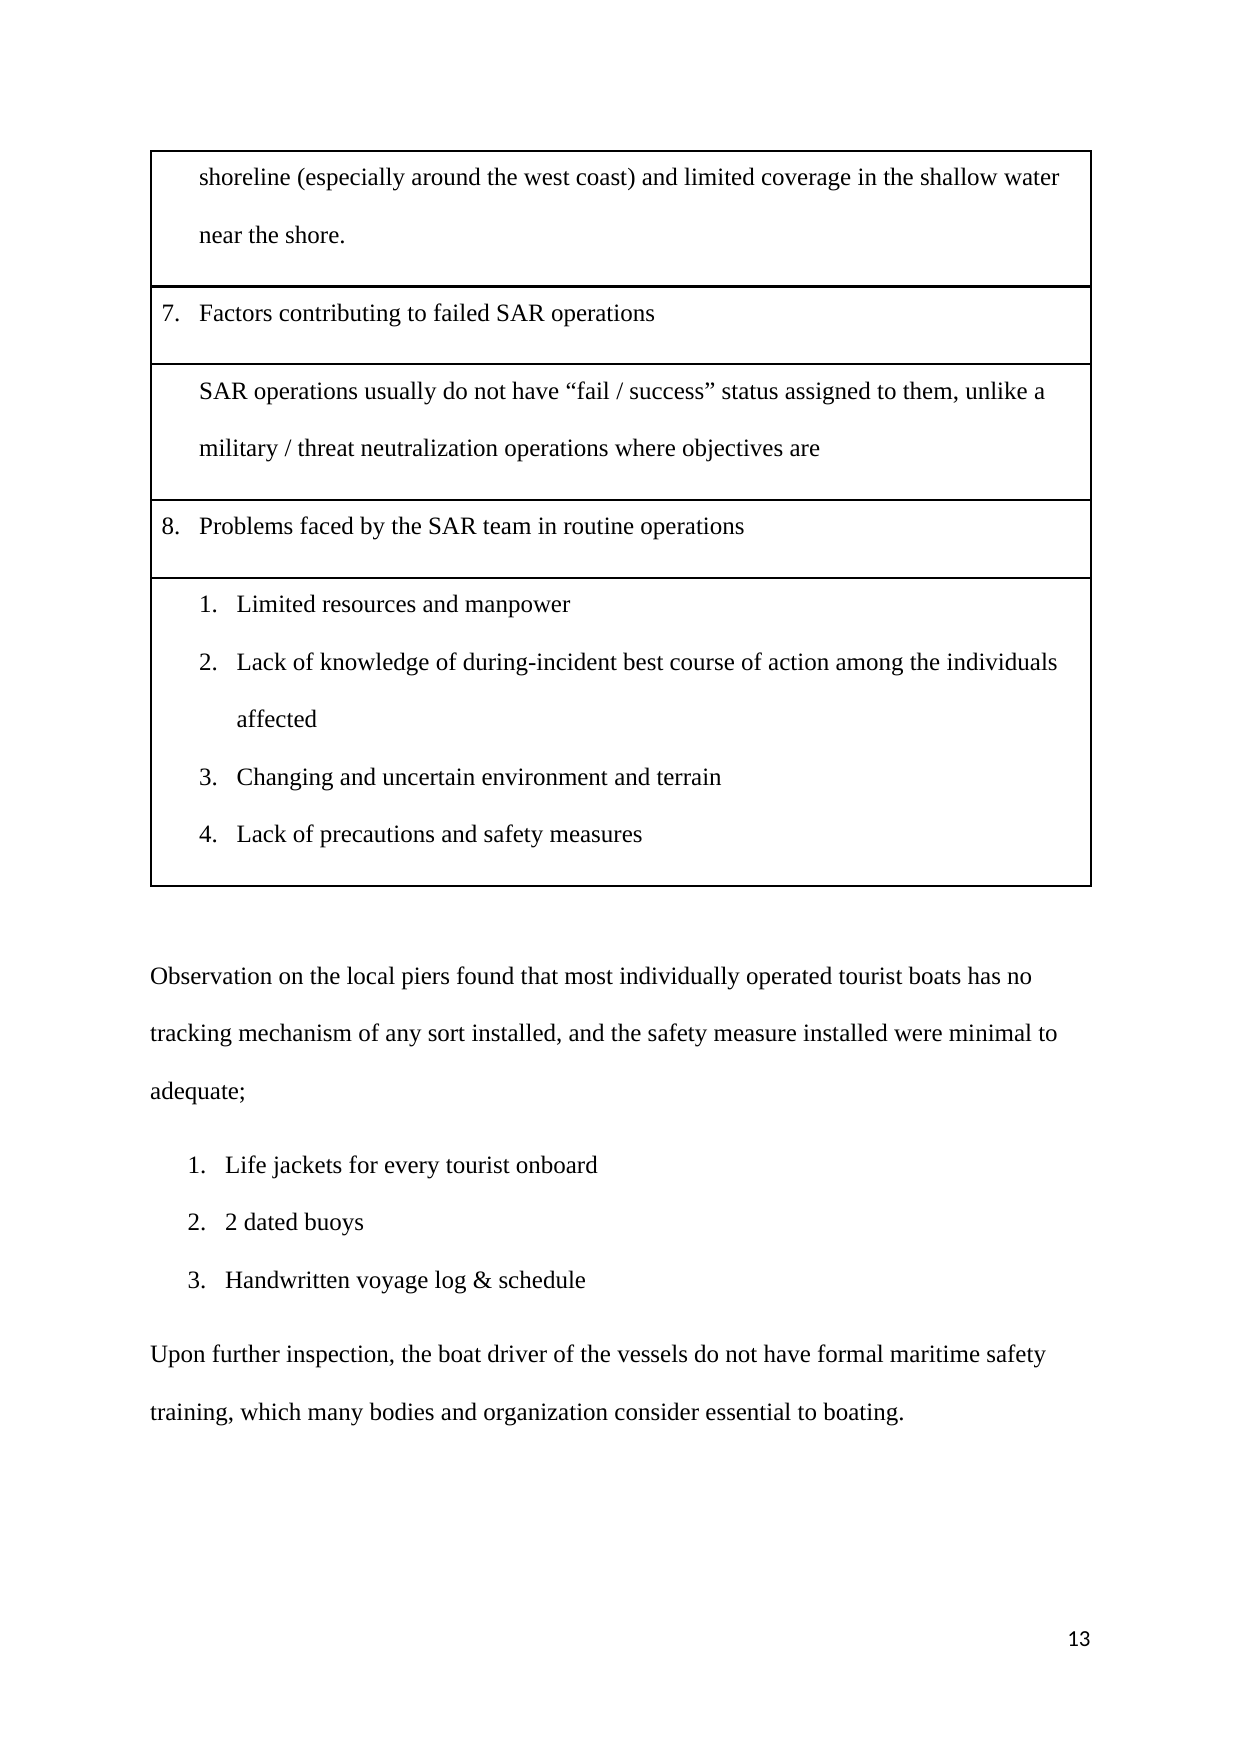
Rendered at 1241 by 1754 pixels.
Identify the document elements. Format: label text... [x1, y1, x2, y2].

table_cell Limited resources and manpower Lack of knowledge of during-incident best course of action among the individuals affected Changing and uncertain environment and terrain Lack of precautions and safety measures [152, 579, 1090, 884]
text Observation on the local piers found that most individually operated tourist boats has no tracking mechanism of any sort installed, and the safety measure installed were minimal to adequate; [150, 961, 1090, 1104]
text Upon further inspection, the boat driver of the vessels do not have formal maritime safety training, which many bodies and organization consider essential to boating. [150, 1339, 1090, 1425]
list Life jackets for every tourist onboard [187, 1150, 1090, 1179]
table_cell Factors contributing to failed SAR operations [152, 288, 1090, 363]
table_cell SAR operations usually do not have “fail / success” status assigned to them, unlike a military / threat neutralization operations where objectives are [152, 365, 1090, 499]
table_cell Problems faced by the SAR team in routine operations [152, 501, 1090, 577]
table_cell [152, 152, 1090, 285]
list 2 dated buoys [187, 1207, 1090, 1236]
list Handwritten voyage log & schedule [187, 1265, 1090, 1294]
